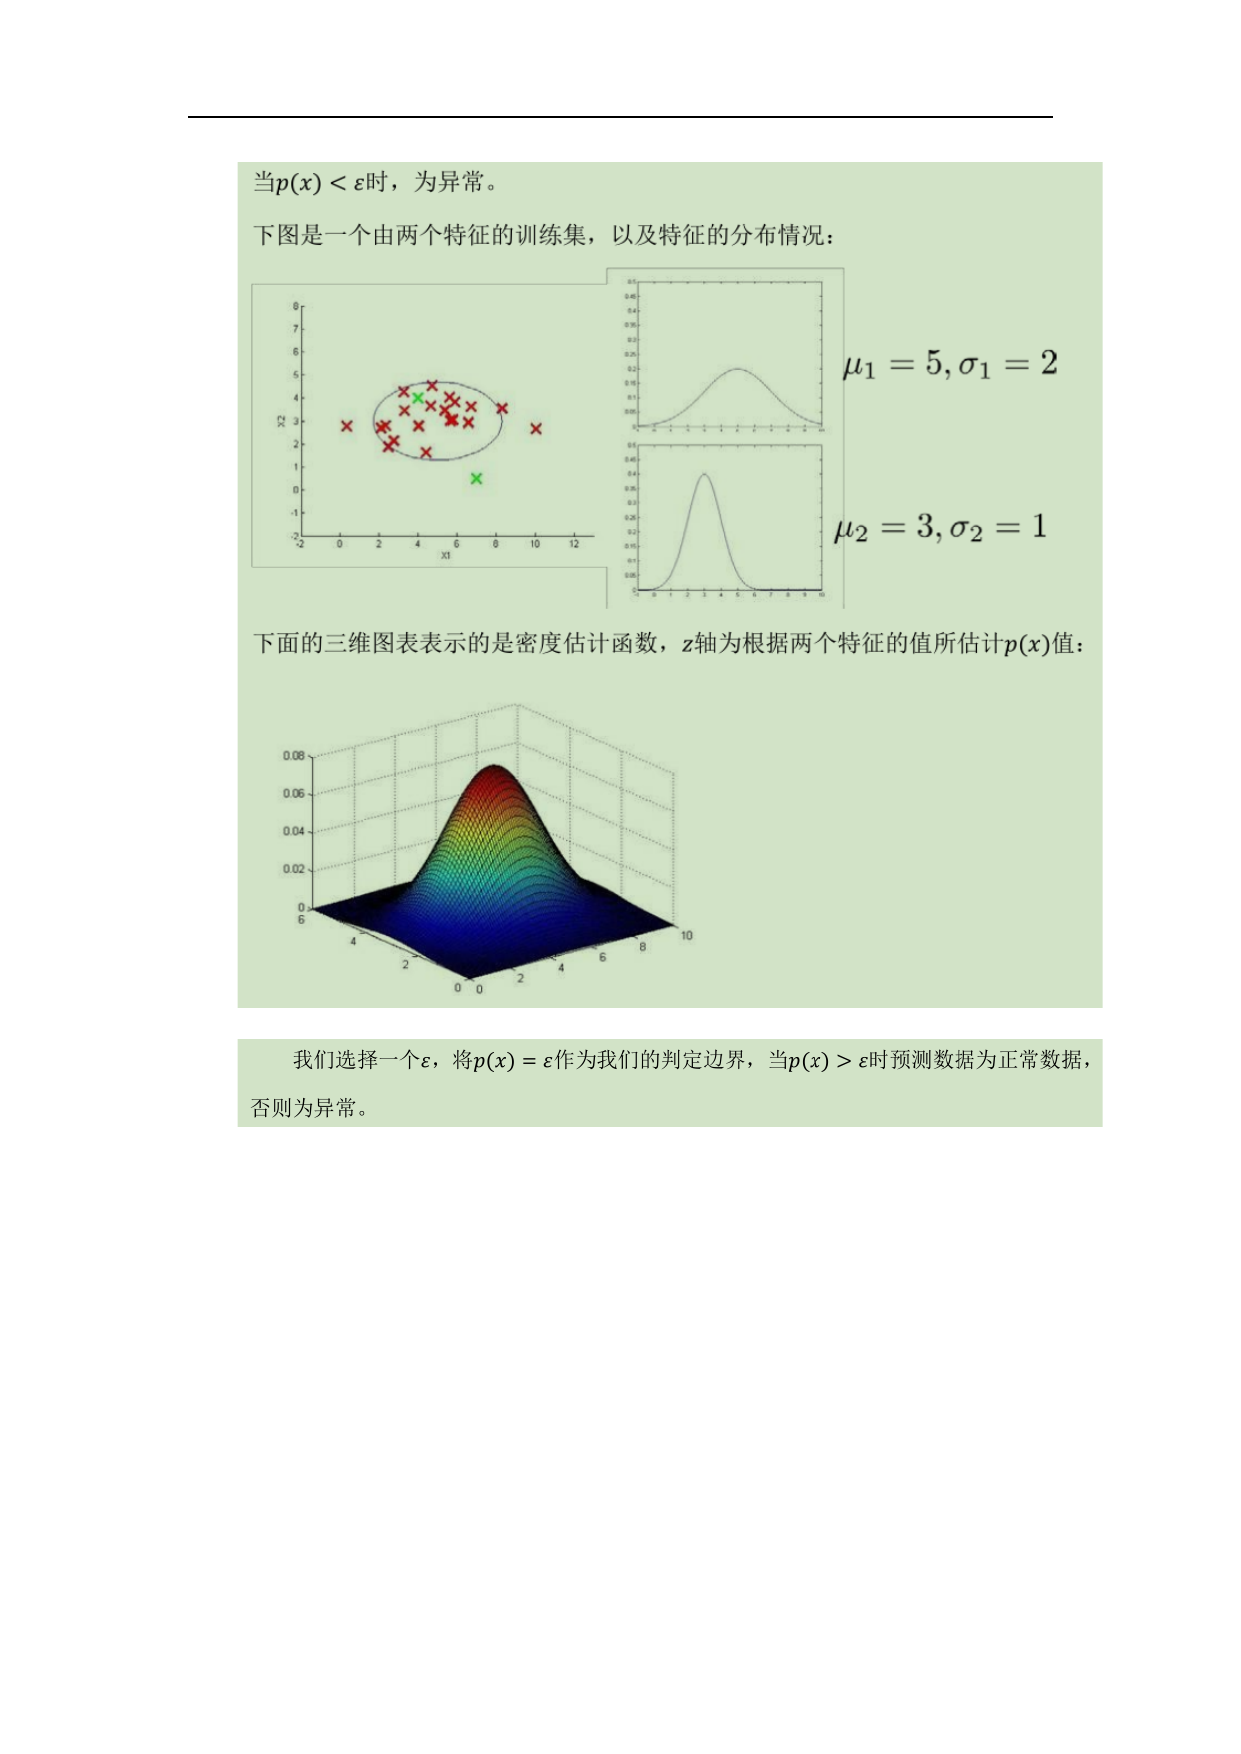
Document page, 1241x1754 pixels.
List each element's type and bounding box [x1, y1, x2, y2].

picture [237, 1039, 1103, 1127]
picture [237, 162, 1103, 1008]
